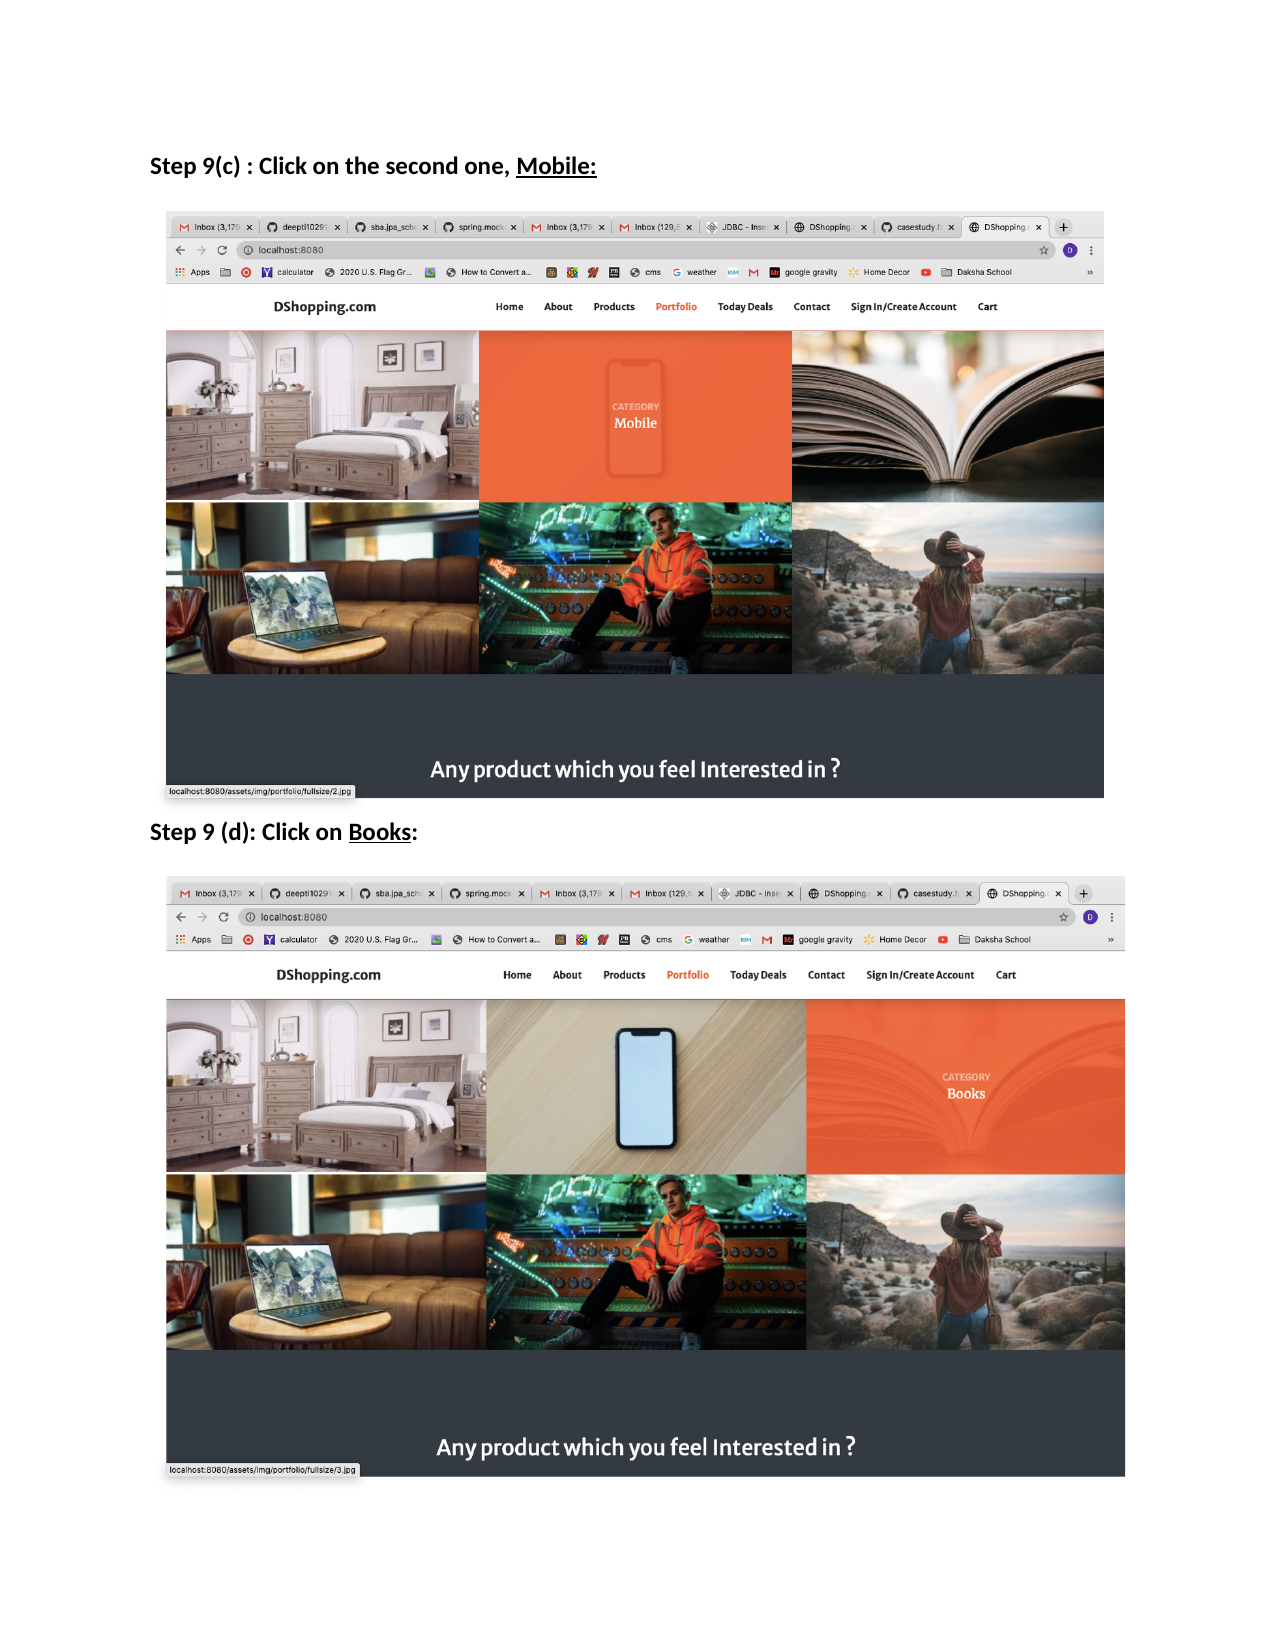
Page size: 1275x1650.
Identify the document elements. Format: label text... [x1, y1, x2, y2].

text Step 9(c) : Click on the second one, Mobile: [150, 150, 1125, 181]
picture [150, 211, 1104, 816]
text Step 9 (d): Click on Books: [150, 816, 1125, 846]
picture [150, 876, 1125, 1495]
